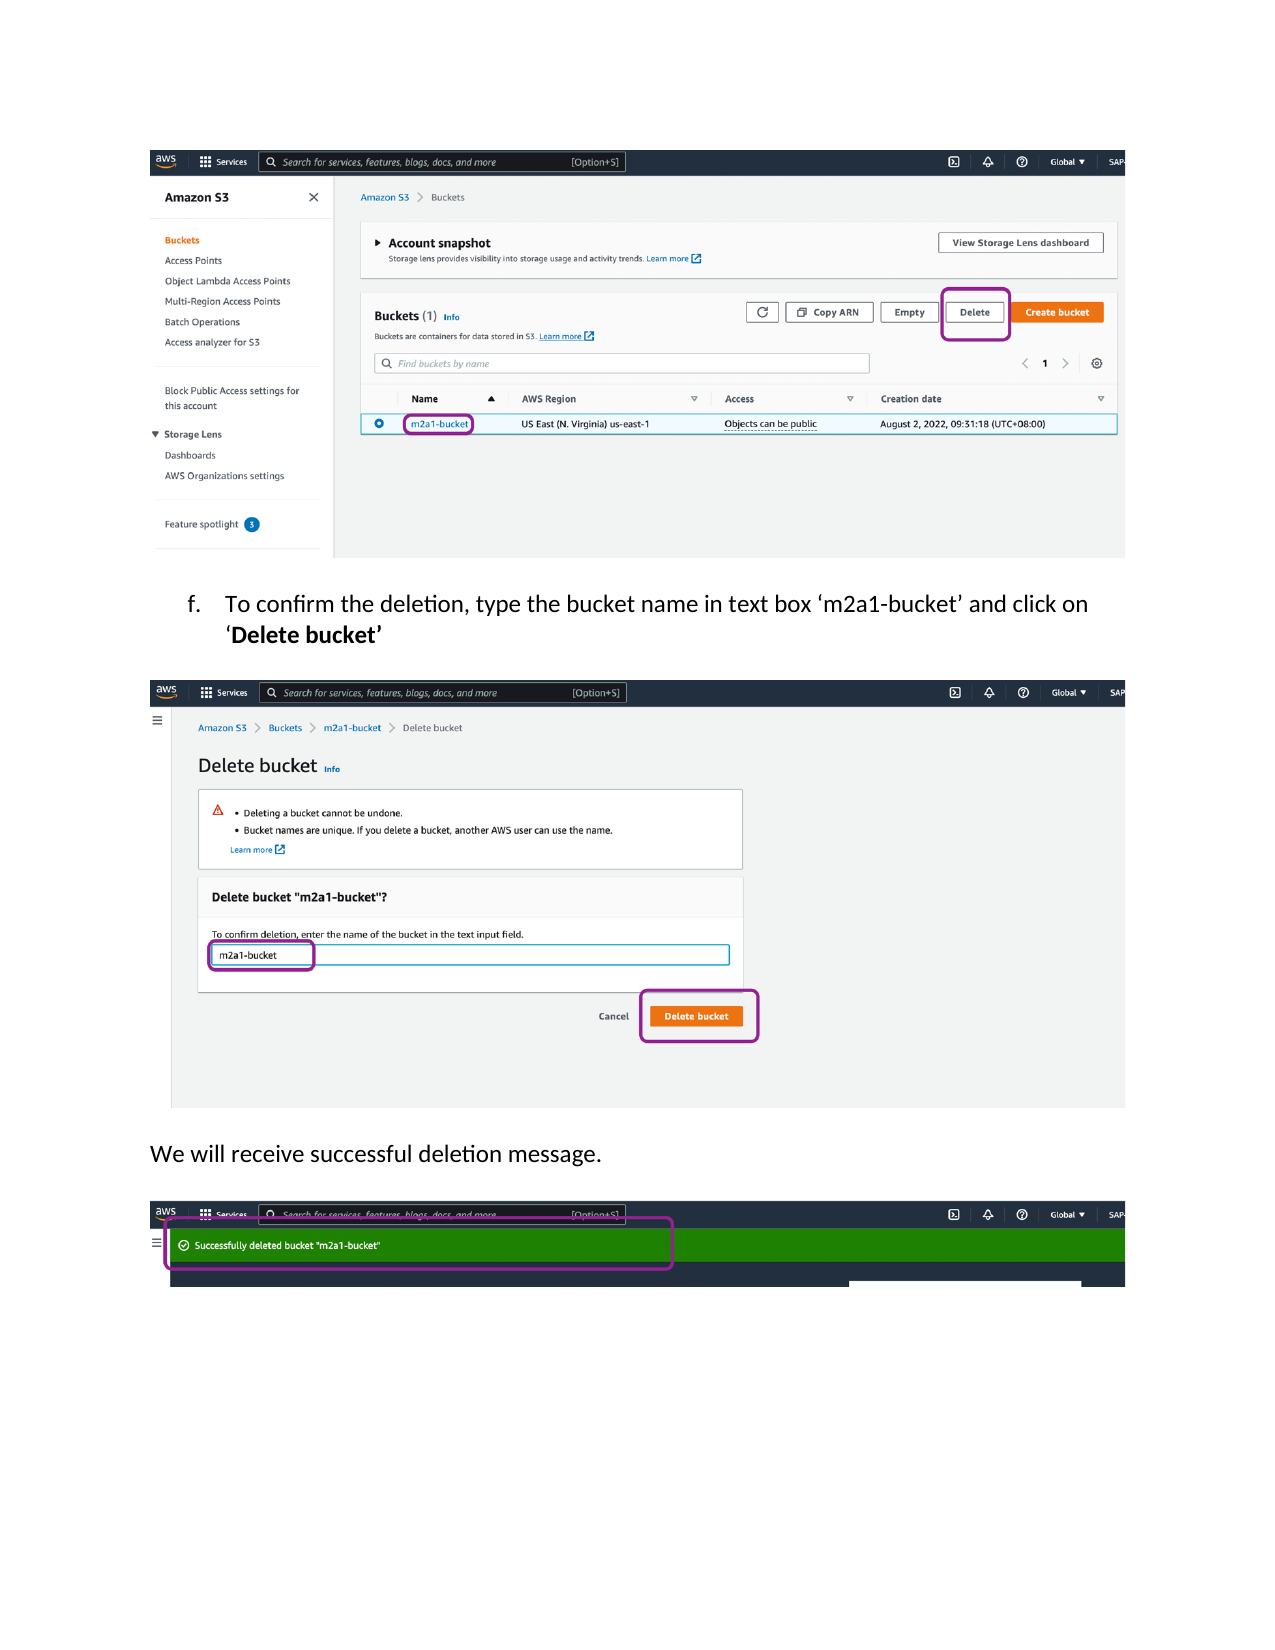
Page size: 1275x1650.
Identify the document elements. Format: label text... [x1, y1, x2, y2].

text We will receive successful deletion message. [150, 1138, 1125, 1169]
picture [150, 680, 1125, 1108]
picture [150, 150, 1125, 558]
list To confirm the deletion, type the bucket name in text box ‘m2a1-bucket’ and click on ‘Delete bucket’ [187, 588, 1125, 649]
picture [150, 1199, 1125, 1287]
